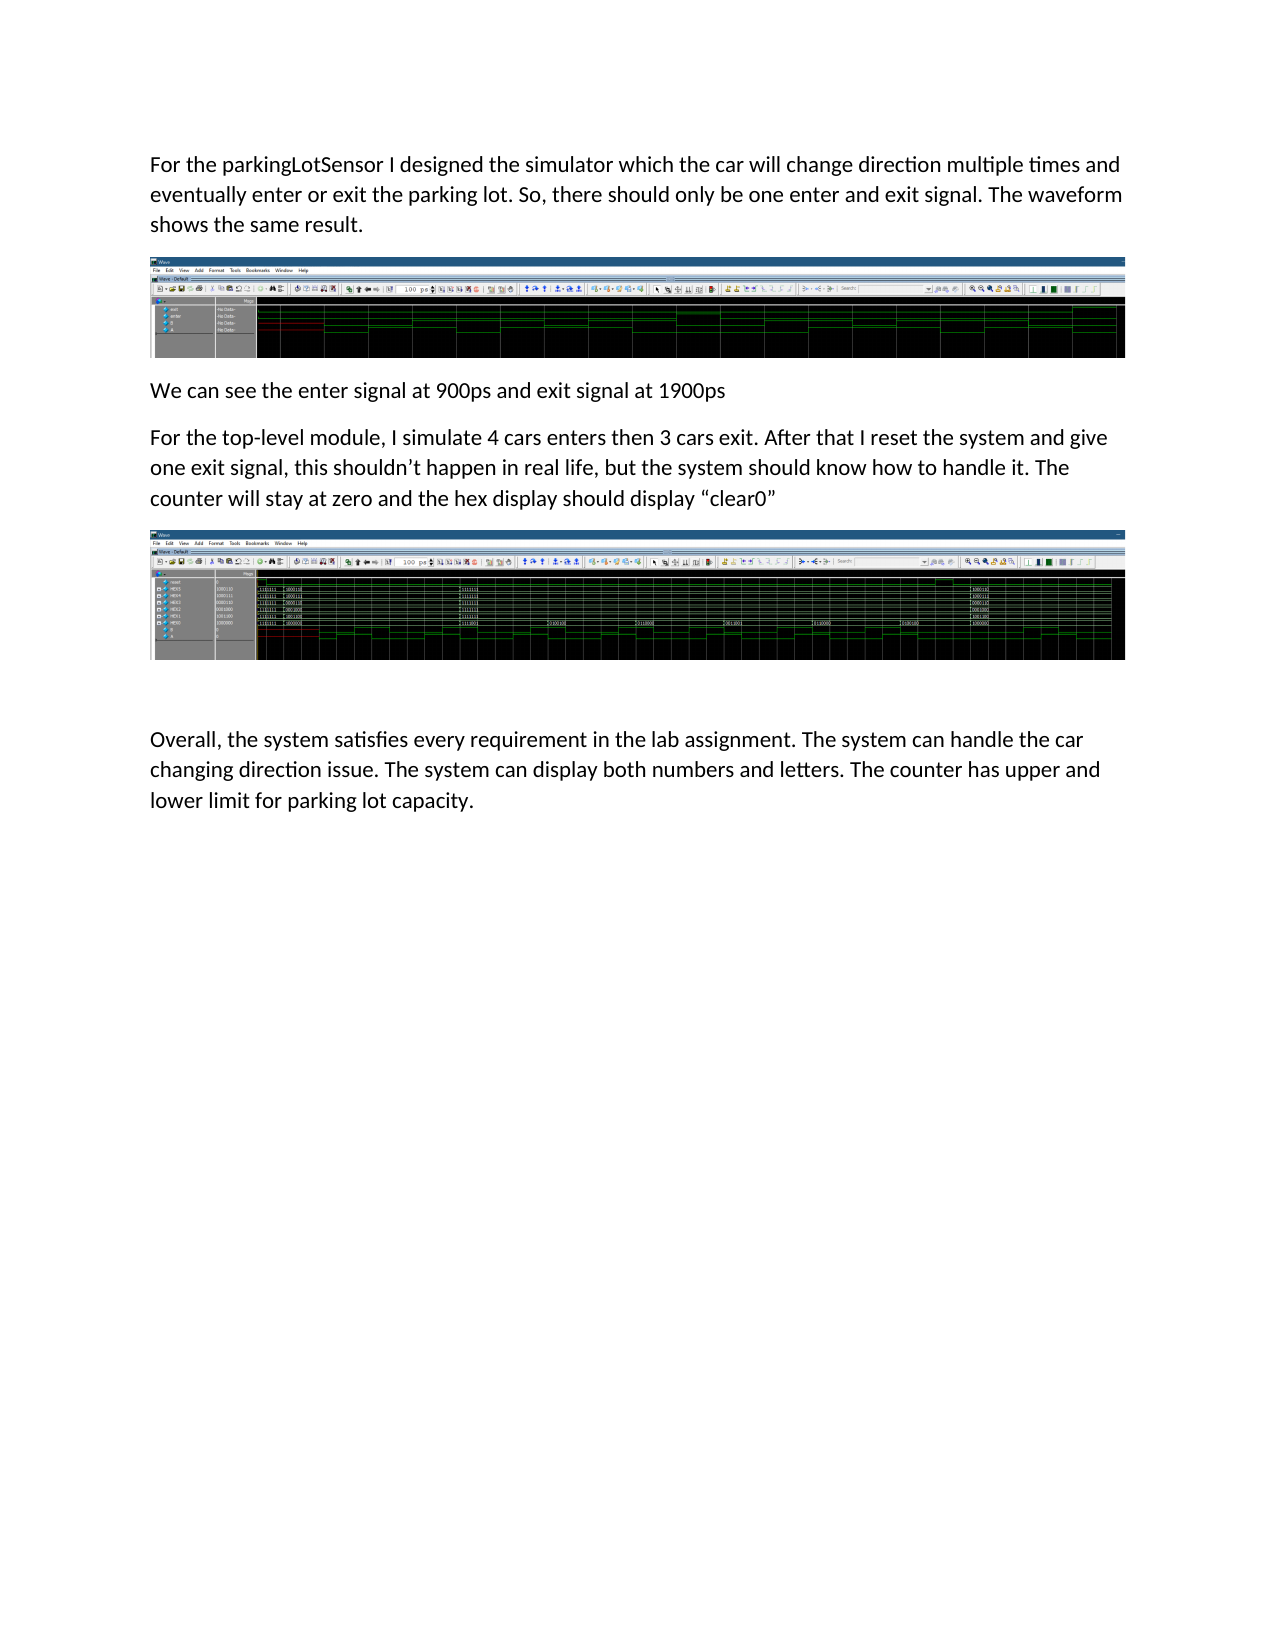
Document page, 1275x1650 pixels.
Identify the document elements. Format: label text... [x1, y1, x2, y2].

text We can see the enter signal at 900ps and exit signal at 1900ps [150, 376, 1125, 404]
text Overall, the system satisfies every requirement in the lab assignment. The system can handle the car changing direction issue. The system can display both numbers and letters. The counter has upper and lower limit for parking lot capacity. [150, 725, 1125, 814]
text For the top-level module, I simulate 4 cars enters then 3 cars exit. After that I reset the system and give one exit signal, this shouldn’t happen in real life, but the system should know how to handle it. The counter will stay at zero and the hex display should display “clear0” [150, 423, 1125, 512]
picture [150, 530, 1125, 660]
text For the parkingLotSensor I designed the simulator which the car will change direction multiple times and eventually enter or exit the parking lot. So, there should only be one enter and exit signal. The waveform shows the same result. [150, 150, 1125, 238]
picture [150, 257, 1125, 358]
